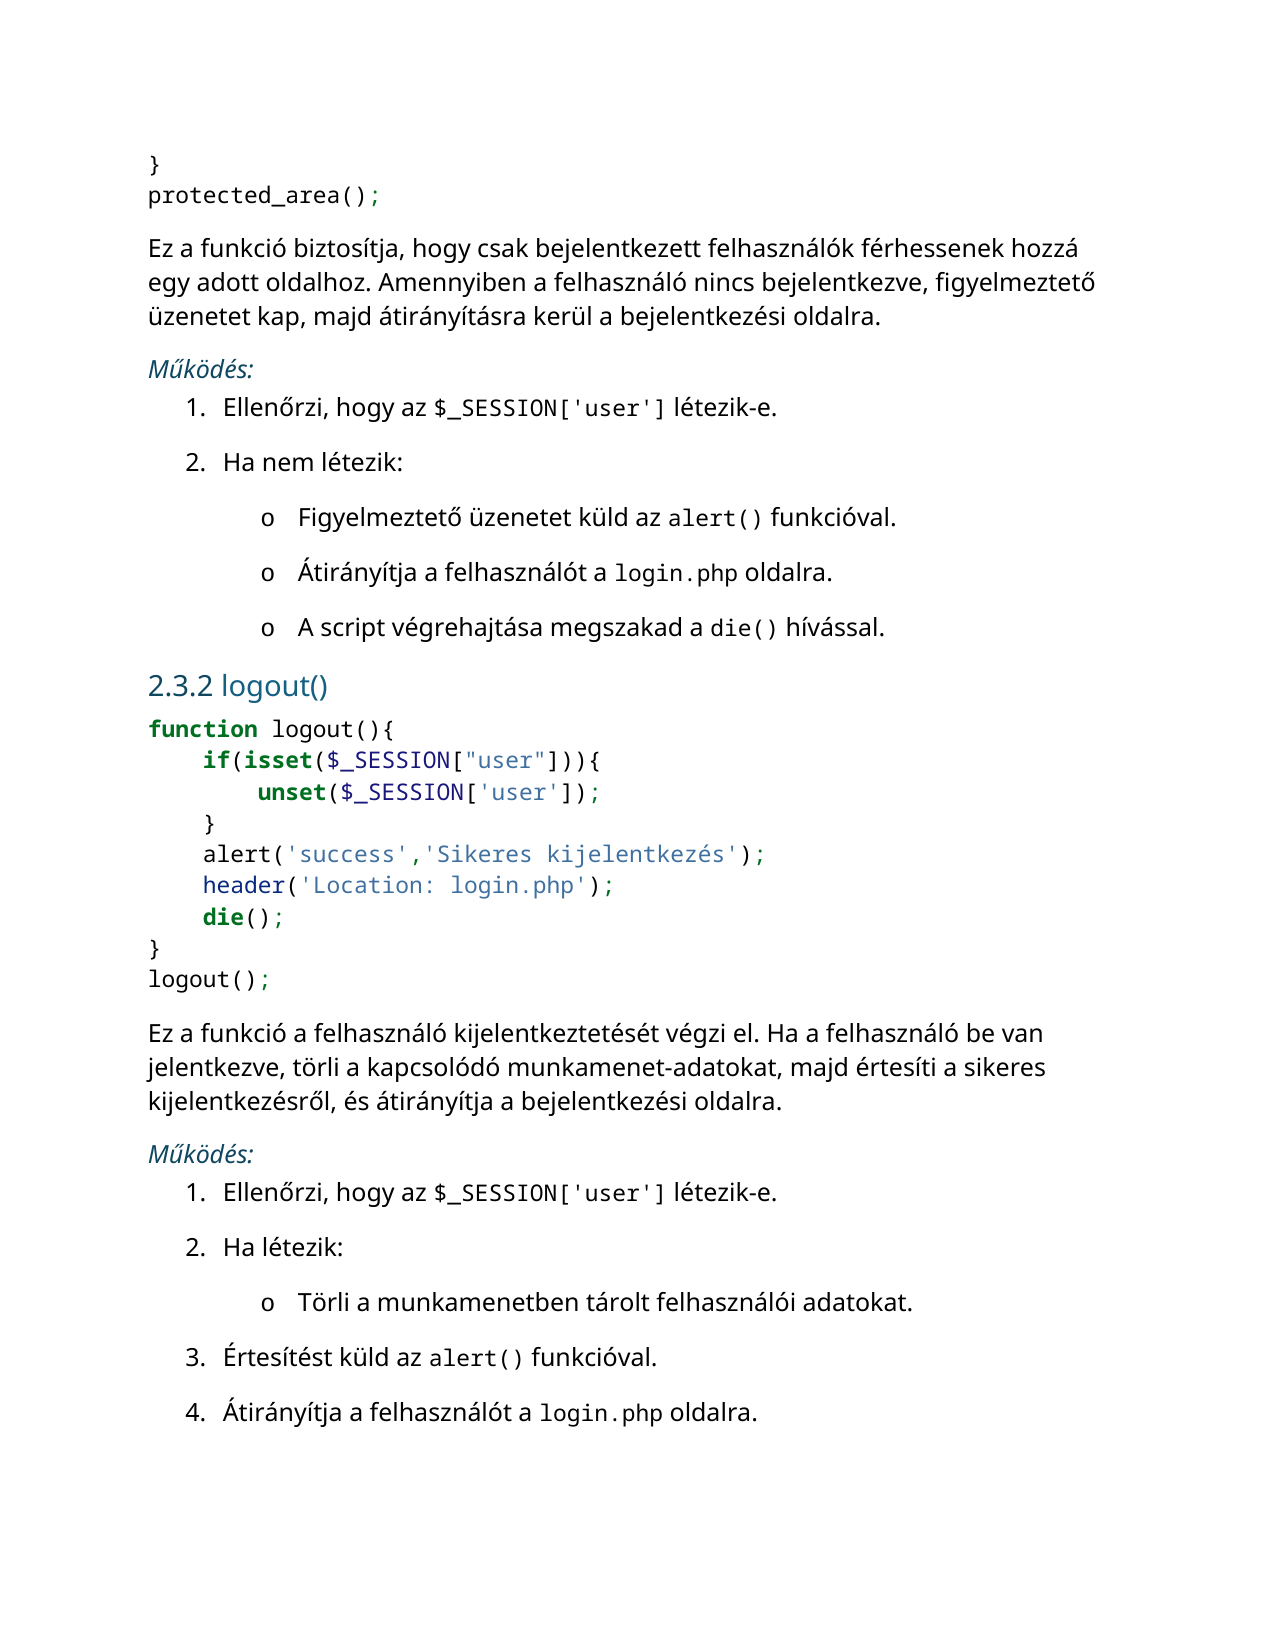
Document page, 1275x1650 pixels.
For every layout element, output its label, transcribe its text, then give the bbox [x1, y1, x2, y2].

subtitle 2.3.2 logout() [148, 665, 1127, 705]
list Ellenőrzi, hogy az $_SESSION['user'] létezik-e. [185, 390, 1127, 424]
text function logout(){ if(isset($_SESSION["user"])){ unset($_SESSION['user']); } alert('success','Sikeres kijelentkezés'); header('Location: login.php'); die(); } logout(); [148, 713, 1127, 994]
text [148, 148, 1127, 210]
text Ez a funkció a felhasználó kijelentkeztetését végzi el. Ha a felhasználó be van jelentkezve, törli a kapcsolódó munkamenet-adatokat, majd értesíti a sikeres kijelentkezésről, és átirányítja a bejelentkezési oldalra. [148, 1015, 1127, 1117]
subtitle Működés: [148, 1136, 1127, 1170]
list A script végrehajtása megszakad a die() hívással. [260, 610, 1127, 644]
list Törli a munkamenetben tárolt felhasználói adatokat. [260, 1284, 1127, 1318]
list Átirányítja a felhasználót a login.php oldalra. [260, 555, 1127, 589]
list Ha létezik: [185, 1229, 1127, 1263]
list Figyelmeztető üzenetet küld az alert() funkcióval. [260, 500, 1127, 534]
text Ez a funkció biztosítja, hogy csak bejelentkezett felhasználók férhessenek hozzá egy adott oldalhoz. Amennyiben a felhasználó nincs bejelentkezve, figyelmeztető üzenetet kap, majd átirányításra kerül a bejelentkezési oldalra. [148, 231, 1127, 333]
list Ellenőrzi, hogy az $_SESSION['user'] létezik-e. [185, 1174, 1127, 1208]
list Átirányítja a felhasználót a login.php oldalra. [185, 1394, 1127, 1428]
list Ha nem létezik: [185, 445, 1127, 479]
subtitle Működés: [148, 352, 1127, 386]
list Értesítést küld az alert() funkcióval. [185, 1339, 1127, 1373]
